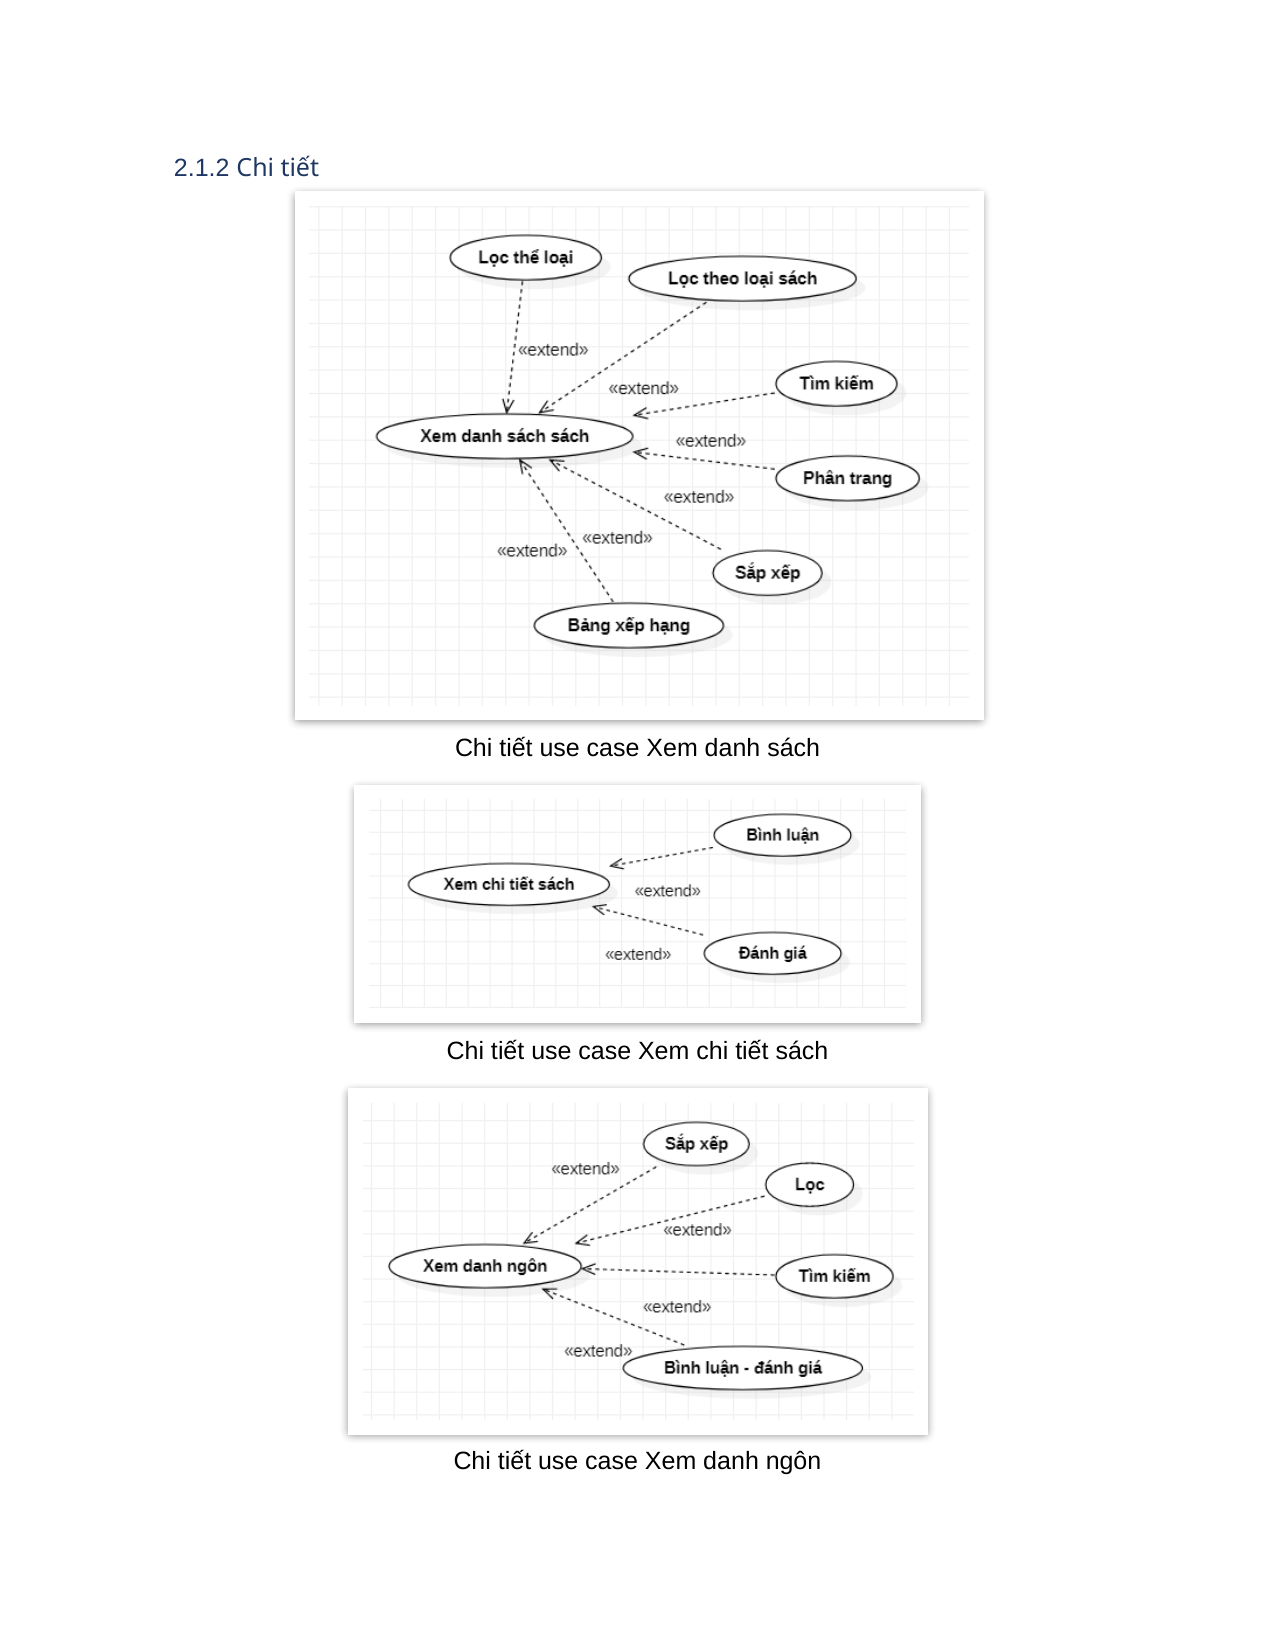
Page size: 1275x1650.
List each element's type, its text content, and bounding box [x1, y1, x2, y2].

picture [369, 799, 906, 1008]
picture [309, 206, 969, 706]
subtitle Chi tiết [174, 150, 1125, 184]
picture [363, 1103, 914, 1420]
